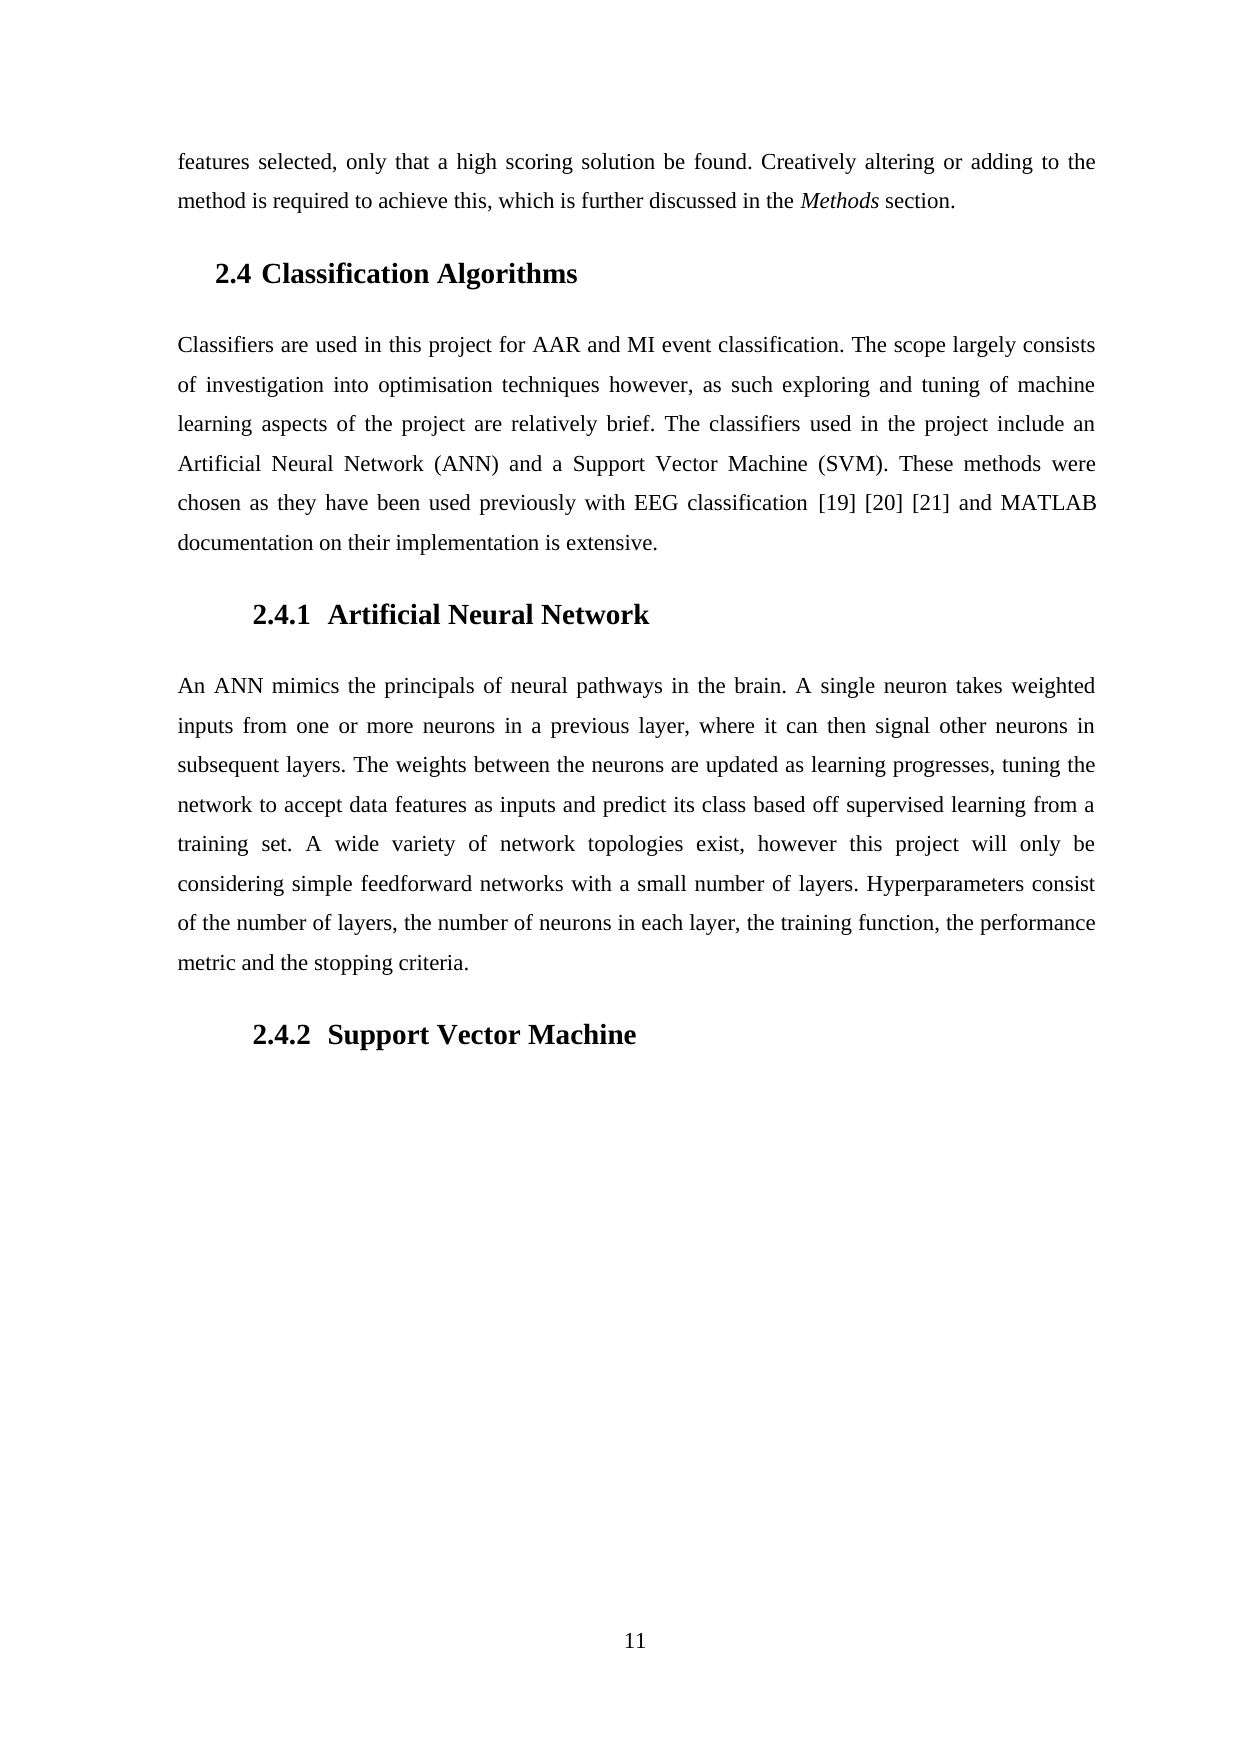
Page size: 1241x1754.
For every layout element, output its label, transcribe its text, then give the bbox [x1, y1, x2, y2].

subtitle Artificial Neural Network [252, 597, 1092, 631]
text An ANN mimics the principals of neural pathways in the brain. A single neuron takes weighted inputs from one or more neurons in a previous layer, where it can then signal other neurons in subsequent layers. The weights between the neurons are updated as learning progresses, tuning the network to accept data features as inputs and predict its class based off supervised learning from a training set. A wide variety of network topologies exist, however this project will only be considering simple feedforward networks with a small number of layers. Hyperparameters consist of the number of layers, the number of neurons in each layer, the training function, the performance metric and the stopping criteria. [177, 672, 1097, 975]
text Classifiers are used in this project for AAR and MI event classification. The scope largely consists of investigation into optimisation techniques however, as such exploring and tuning of machine learning aspects of the project are relatively brief. The classifiers used in the project include an Artificial Neural Network (ANN) and a Support Vector Machine (SVM). These methods were chosen as they have been used previously with EEG classification and MATLAB documentation on their implementation is extensive. [177, 331, 1097, 555]
subtitle Classification Algorithms [215, 256, 1092, 289]
subtitle Support Vector Machine [252, 1017, 1092, 1051]
